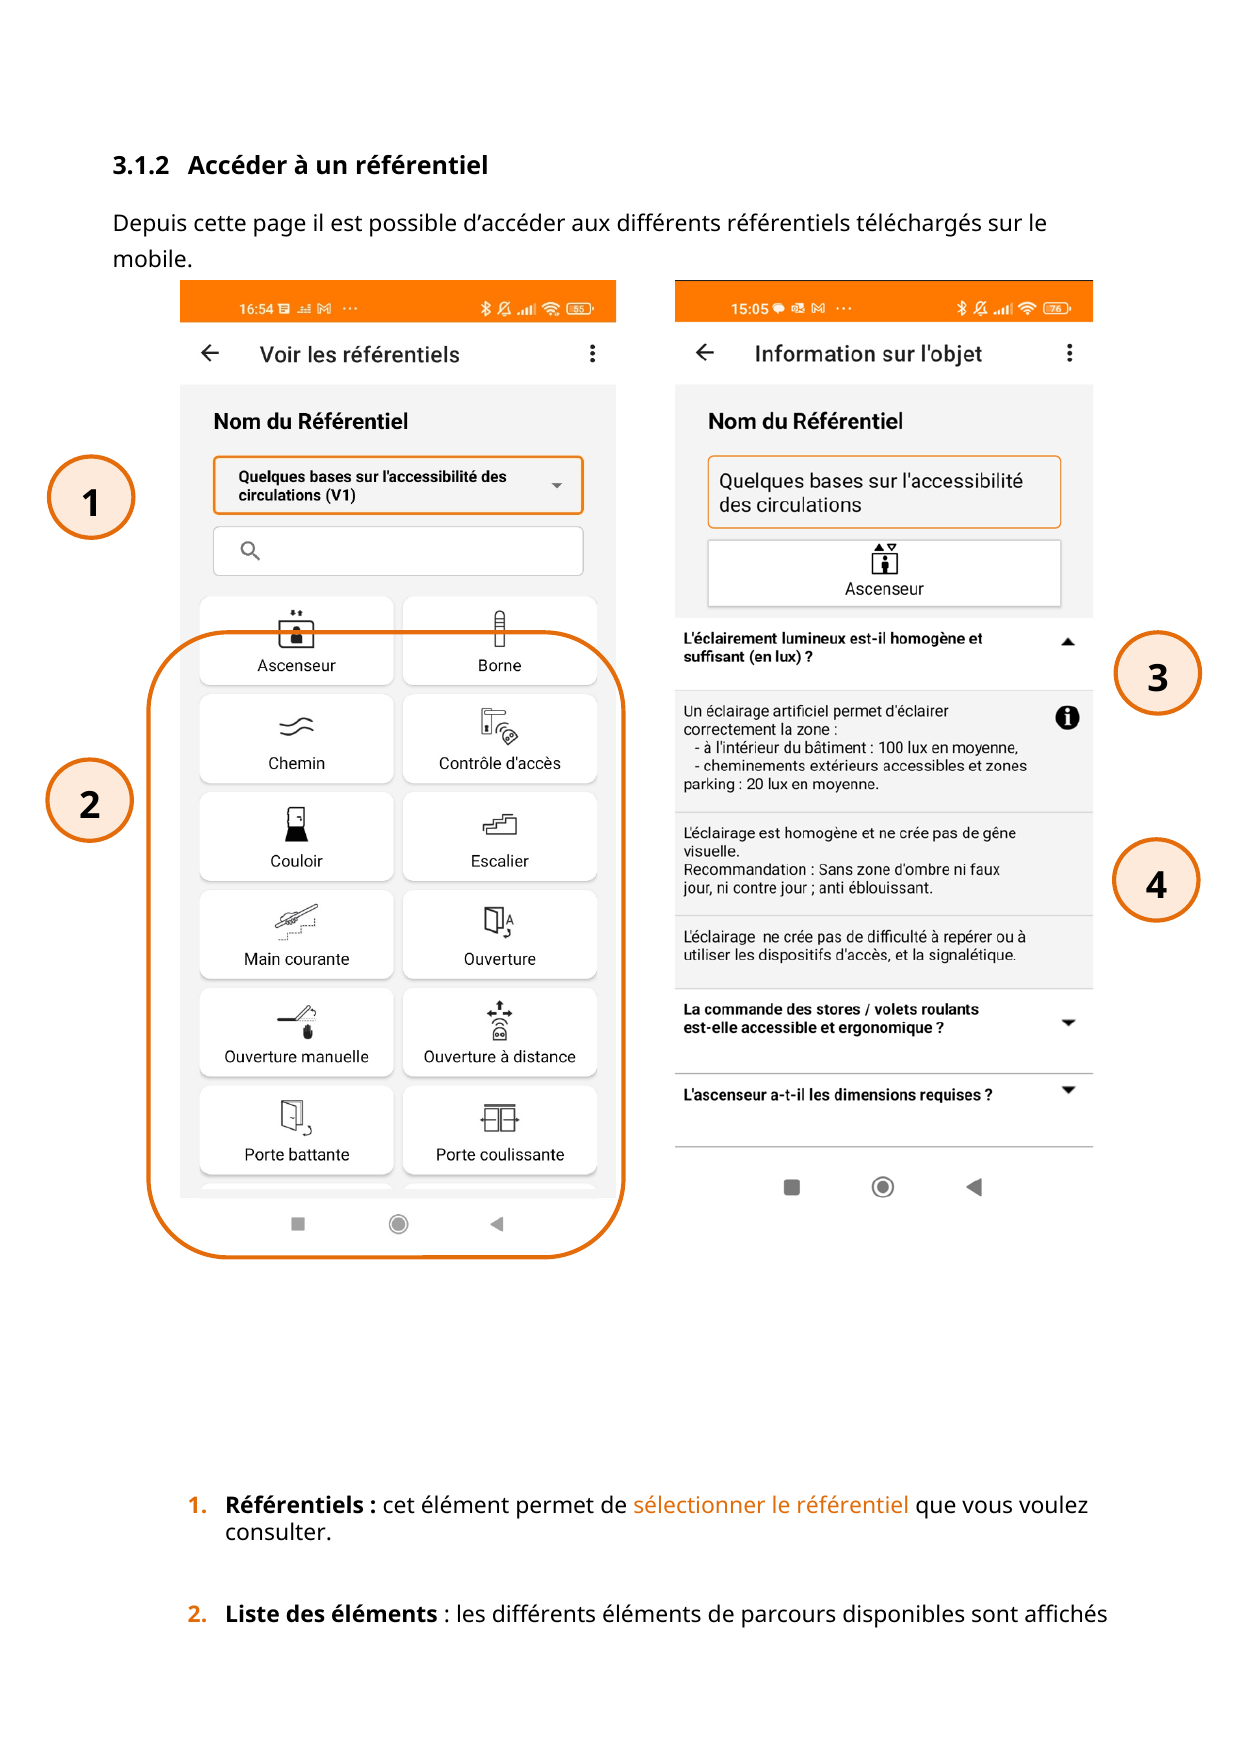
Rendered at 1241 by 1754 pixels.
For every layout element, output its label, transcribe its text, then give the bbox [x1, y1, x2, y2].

picture [180, 280, 617, 673]
picture [585, 1217, 617, 1250]
list Référentiels : cet élément permet de sélectionner le référentiel que vous voulez consulter. [187, 1491, 1127, 1548]
subtitle Accéder à un référentiel [112, 148, 1142, 182]
text Depuis cette page il est possible d’accéder aux différents référentiels téléchargés sur le mobile. [112, 207, 1122, 274]
picture [180, 635, 617, 1250]
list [187, 1599, 1110, 1629]
picture [675, 280, 1094, 1212]
